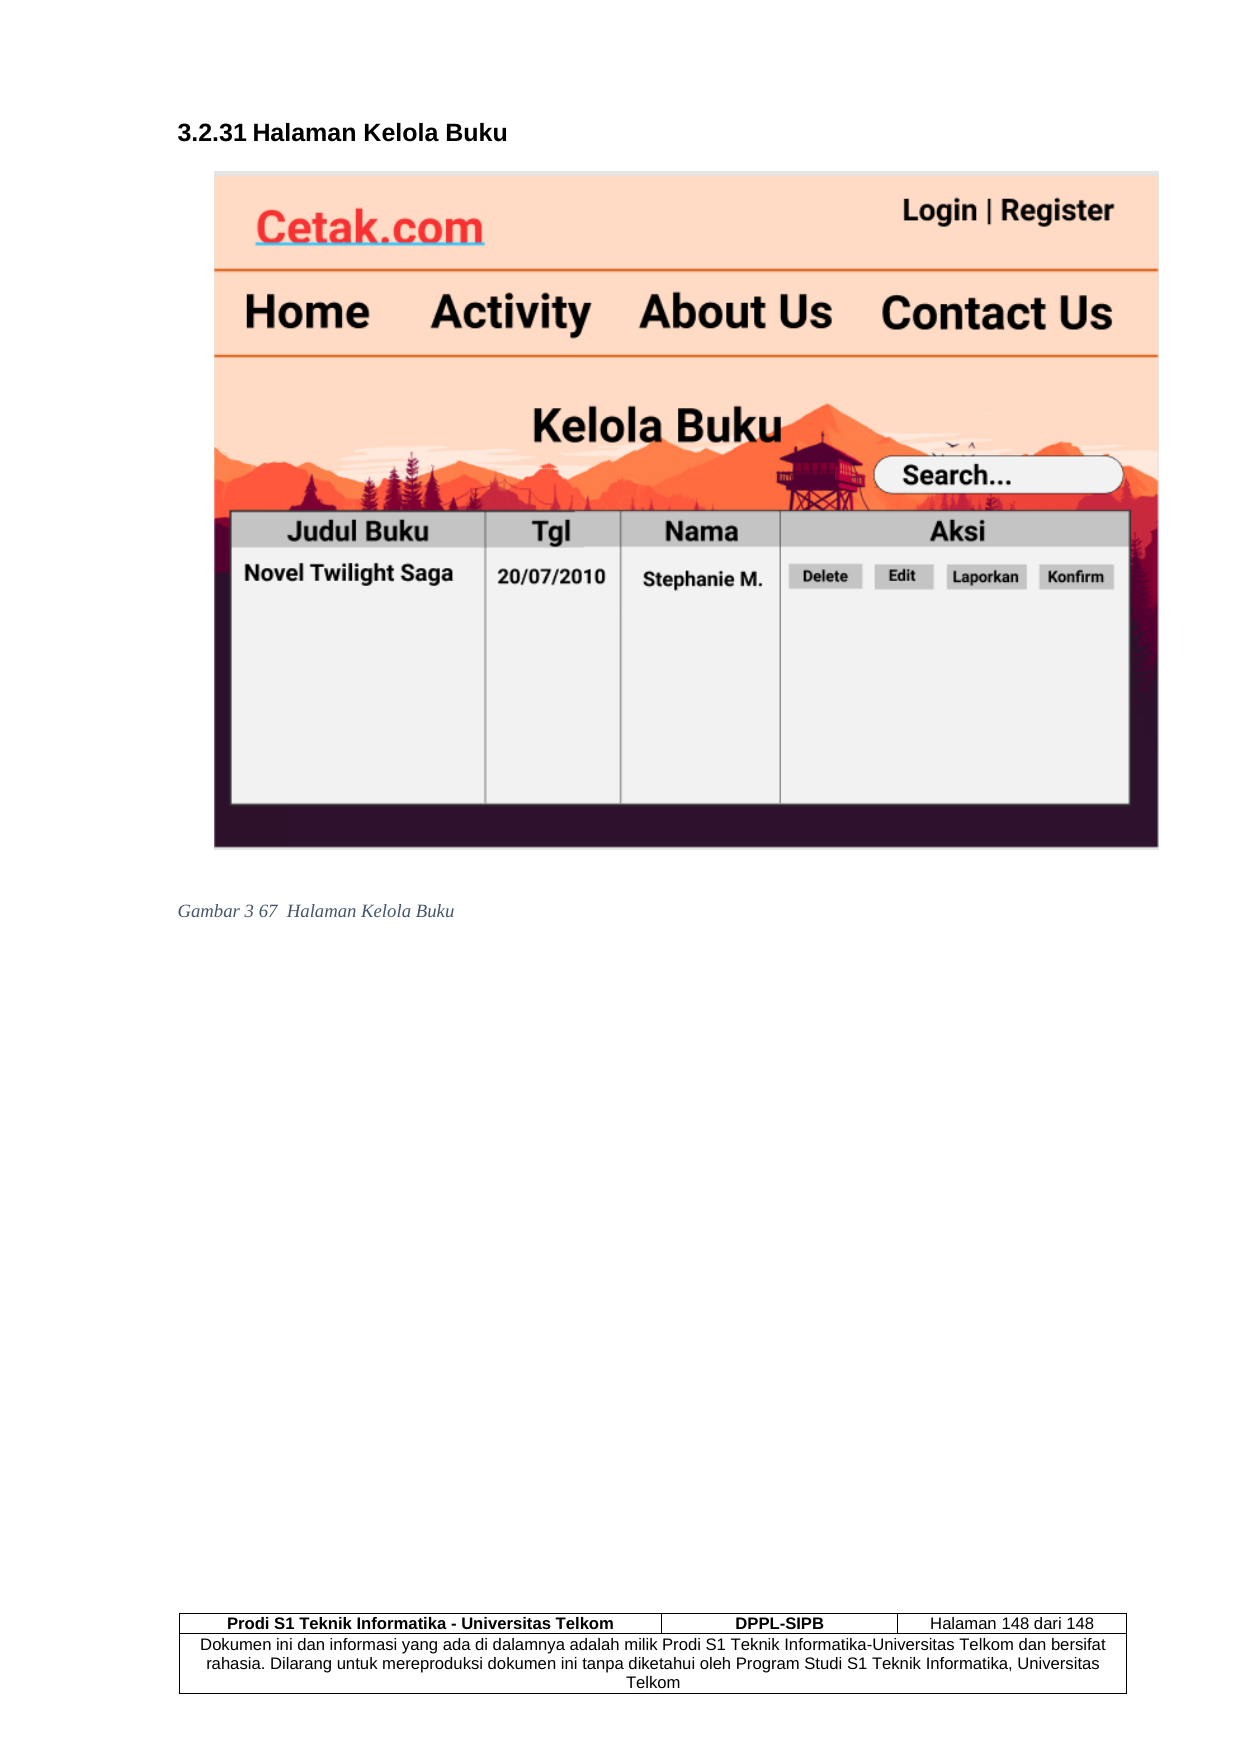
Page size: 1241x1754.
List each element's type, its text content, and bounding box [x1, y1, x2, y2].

text Gambar 3 67 Halaman Kelola Buku [177, 900, 1122, 922]
subtitle Halaman Kelola Buku [177, 118, 1122, 147]
picture [214, 171, 1159, 850]
